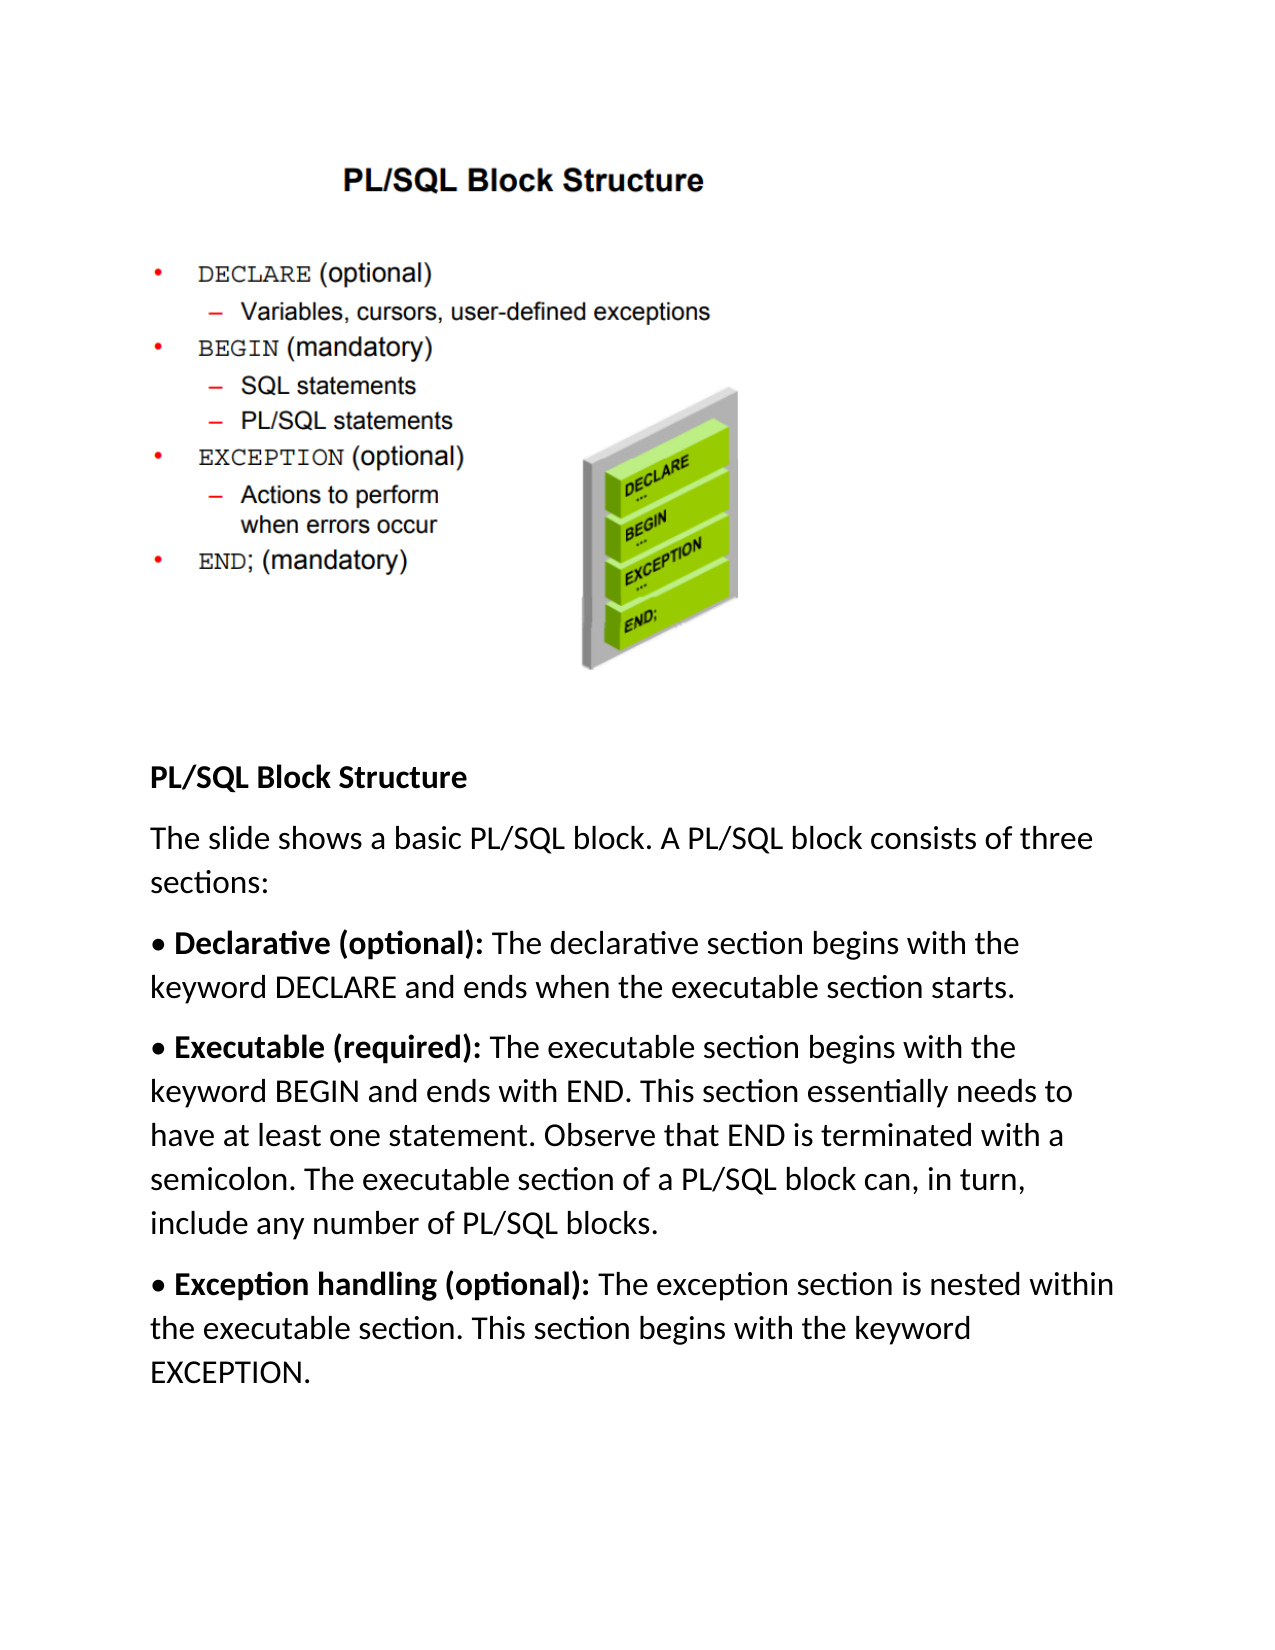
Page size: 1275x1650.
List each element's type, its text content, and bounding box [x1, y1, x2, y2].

text • Executable (required): The executable section begins with the keyword BEGIN and ends with END. This section essentially needs to have at least one statement. Observe that END is terminated with a semicolon. The executable section of a PL/SQL block can, in turn, include any number of PL/SQL blocks. [150, 1026, 1125, 1243]
text • Exception handling (optional): The exception section is nested within the executable section. This section begins with the keyword EXCEPTION. [150, 1263, 1125, 1391]
picture [150, 150, 774, 677]
text PL/SQL Block Structure [150, 757, 1125, 797]
text The slide shows a basic PL/SQL block. A PL/SQL block consists of three sections: [150, 817, 1125, 902]
text • Declarative (optional): The declarative section begins with the keyword DECLARE and ends when the executable section starts. [150, 922, 1125, 1006]
